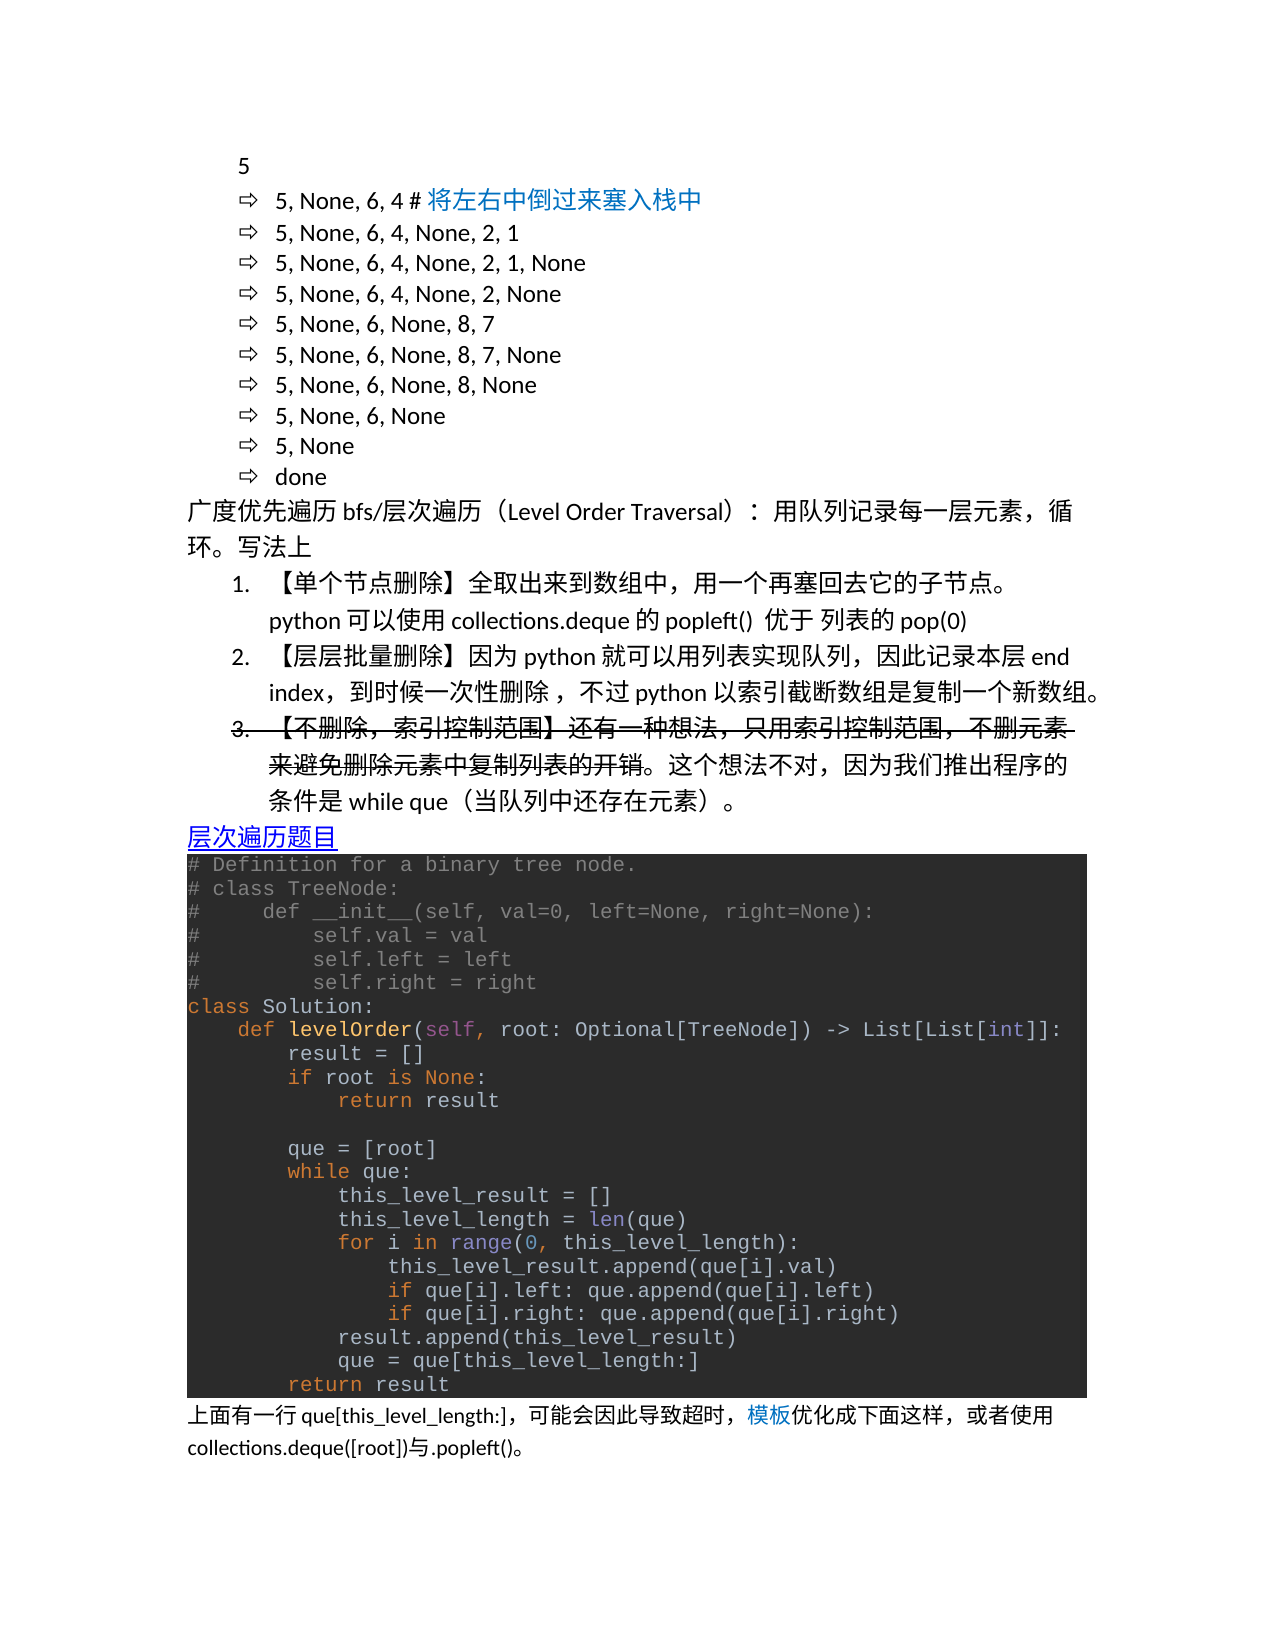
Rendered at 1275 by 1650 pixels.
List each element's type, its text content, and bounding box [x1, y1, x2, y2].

list 【单个节点删除】全取出来到数组中，用一个再塞回去它的子节点。python可以使用collections.deque的popleft() 优于 列表的pop(0) [231, 564, 1087, 636]
list 5, None, 6, 4, None, 2, 1 [237, 217, 1087, 247]
list 【层层批量删除】因为python就可以用列表实现队列，因此记录本层end index，到时候一次性删除 ，不过python以索引截断数组是复制一个新数组。 [231, 636, 1087, 709]
list 5, None, 6, None [237, 400, 1087, 430]
list 5, None, 6, 4 # 将左右中倒过来塞入栈中 [237, 181, 1087, 217]
text 广度优先遍历bfs/层次遍历（Level Order Traversal）：用队列记录每一层元素，循环。写法上 [187, 491, 1087, 564]
list 【不删除，索引控制范围】还有一种想法，只用索引控制范围，不删元素 来避免删除元素中复制列表的开销。这个想法不对，因为我们推出程序的条件是while que（当队列中还存在元素）。 [231, 709, 1087, 818]
list 5, None, 6, 4, None, 2, 1, None [237, 247, 1087, 278]
list 5, None, 6, 4, None, 2, None [237, 278, 1087, 308]
list done [237, 461, 1087, 491]
text 5 [237, 150, 1087, 181]
text 上面有一行que[this_level_length:]，可能会因此导致超时，模板优化成下面这样，或者使用collections.deque([root])与.popleft()。 [187, 1398, 1087, 1461]
list 5, None, 6, None, 8, 7 [237, 308, 1087, 339]
list 5, None, 6, None, 8, 7, None [237, 339, 1087, 369]
list 5, None [237, 430, 1087, 461]
text # Definition for a binary tree node. # class TreeNode: # def __init__(self, val=0, left=None, right=None): # self.val = val # self.left = left # self.right = right class Solution: def levelOrder(self, root: Optional[TreeNode]) -> List[List[int]]: result = [] if root is None: return result que = [root] while que: this_level_result = [] this_level_length = len(que) for i in range(0, this_level_length): this_level_result.append(que[i].val) if que[i].left: que.append(que[i].left) if que[i].right: que.append(que[i].right) result.append(this_level_result) que = que[this_level_length:] return result [187, 854, 1087, 1398]
list 5, None, 6, None, 8, None [237, 369, 1087, 400]
text 层次遍历题目 [187, 818, 1087, 854]
